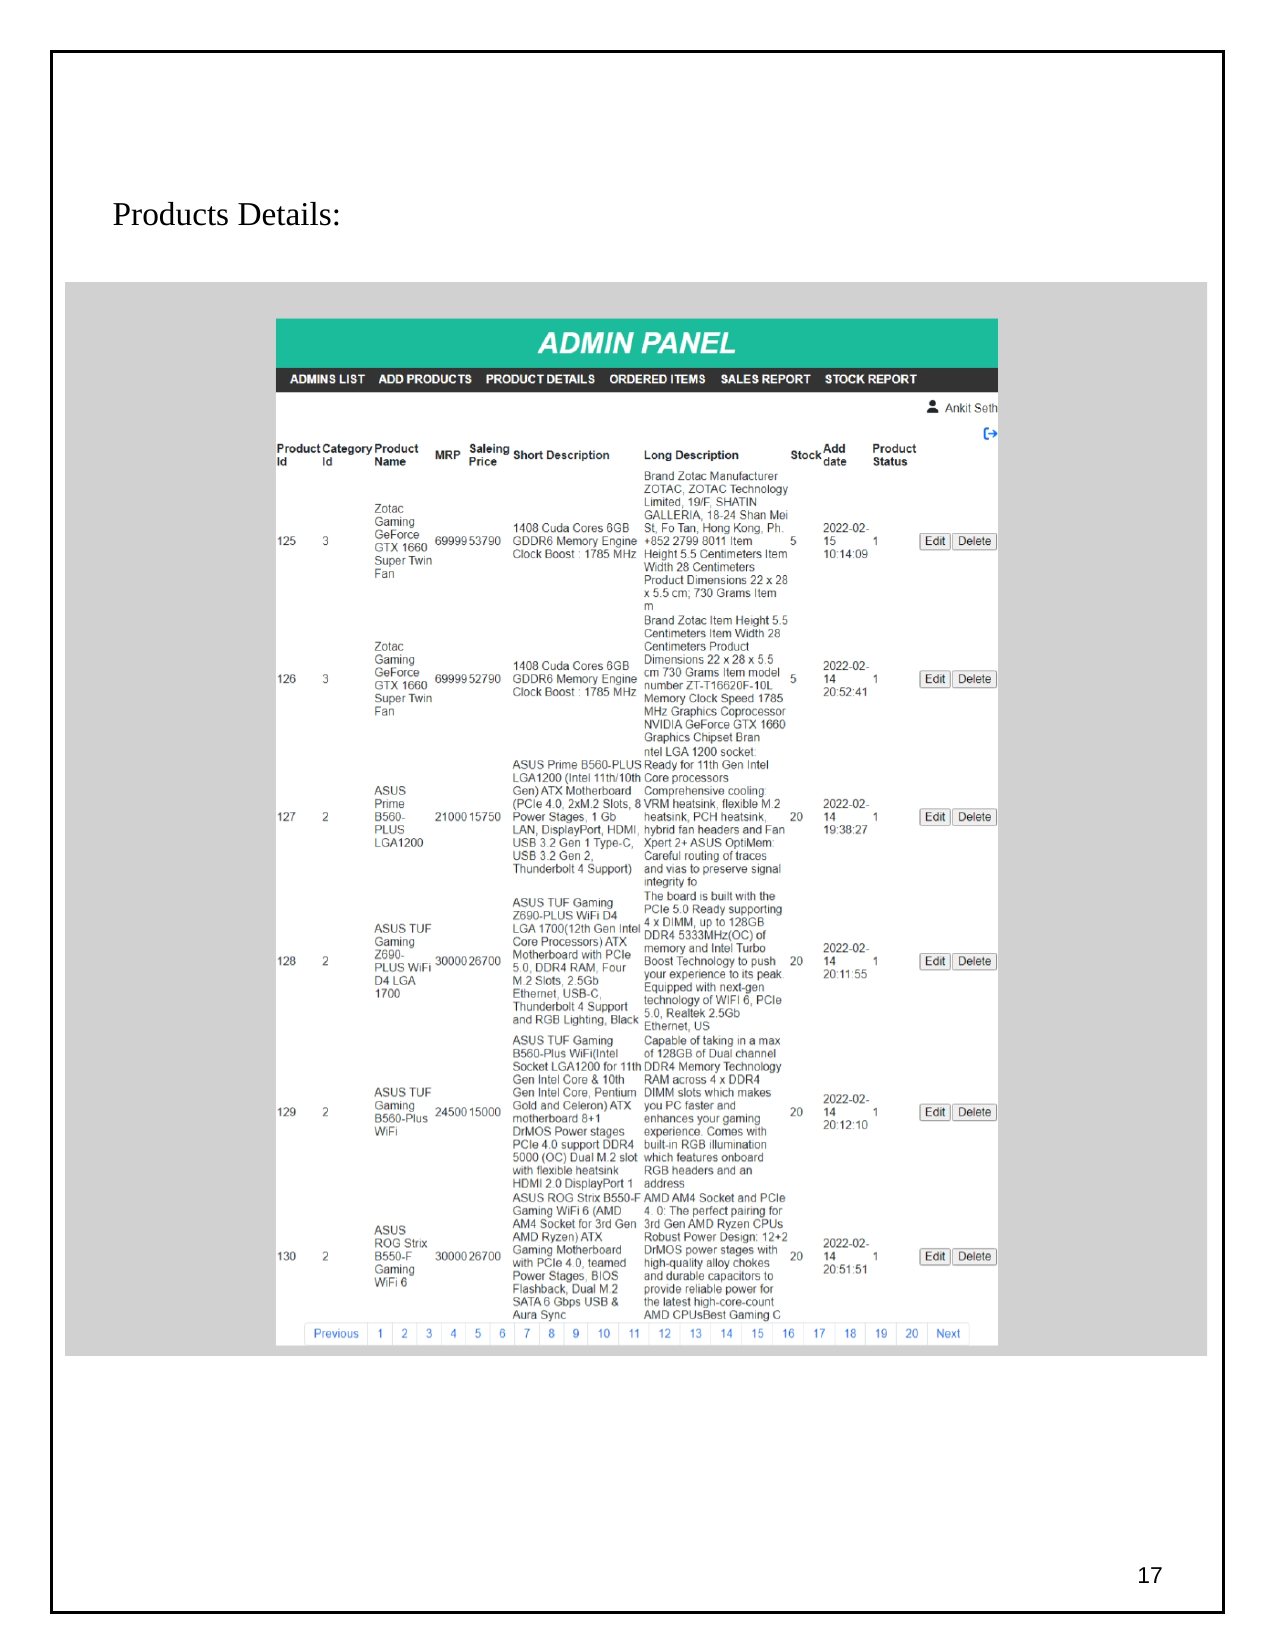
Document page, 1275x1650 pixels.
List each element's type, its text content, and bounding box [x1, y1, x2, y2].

picture [65, 282, 1208, 1356]
list Products Details: [112, 194, 1162, 232]
